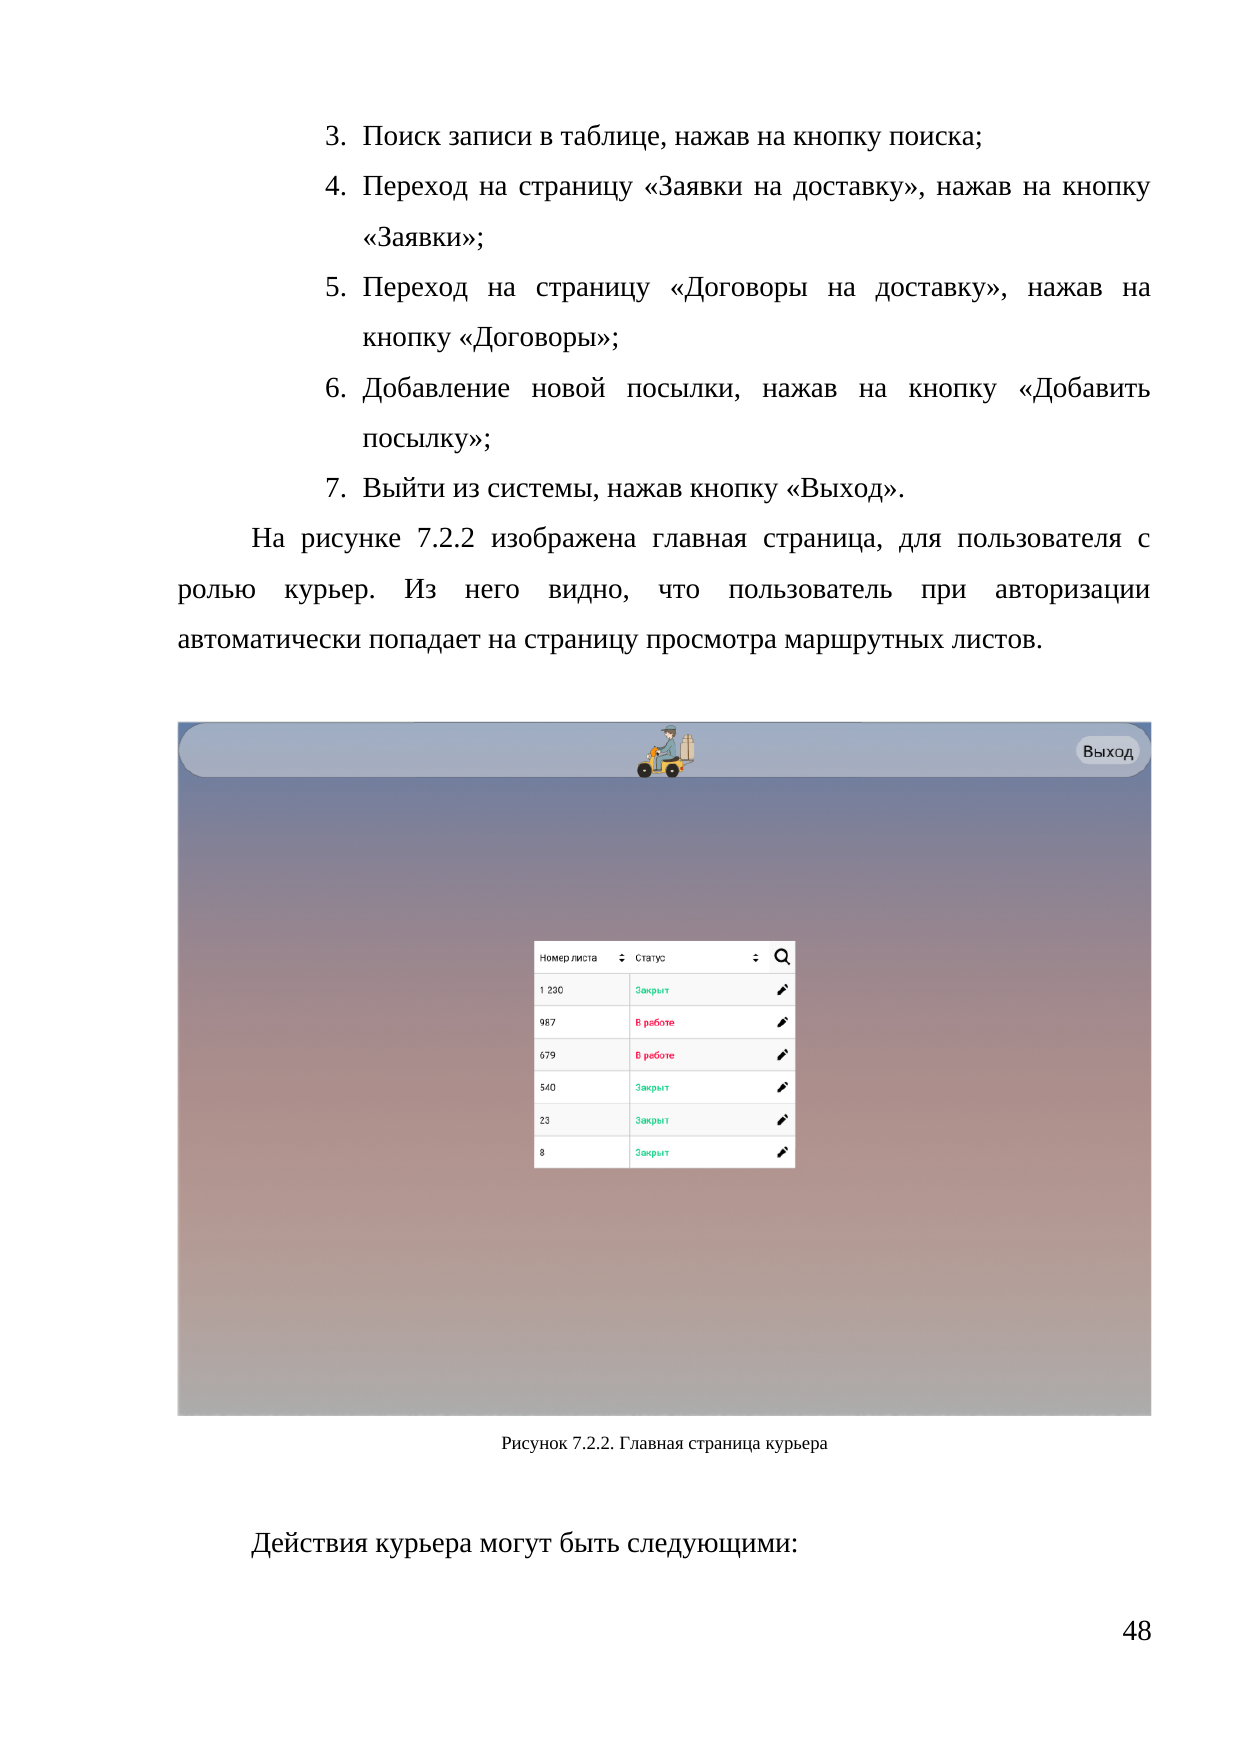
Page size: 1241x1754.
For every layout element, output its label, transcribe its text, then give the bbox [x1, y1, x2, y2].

picture [177, 721, 1152, 1416]
list Поиск записи в таблице, нажав на кнопку поиска; [325, 118, 1152, 152]
list Переход на страницу «Договоры на доставку», нажав на кнопку «Договоры»; [325, 269, 1152, 353]
list Выйти из системы, нажав кнопку «Выход». [325, 470, 1152, 504]
text На рисунке 7.2.2 изображена главная страница, для пользователя с ролью курьер. Из него видно, что пользователь при авторизации автоматически попадает на страницу просмотра маршрутных листов. [177, 521, 1152, 655]
text Действия курьера могут быть следующими: [177, 1525, 1152, 1558]
list Добавление новой посылки, нажав на кнопку «Добавить посылку»; [325, 370, 1152, 453]
list Переход на страницу «Заявки на доставку», нажав на кнопку «Заявки»; [325, 168, 1152, 252]
text Рисунок 7.2.2. Главная страница курьера [177, 1432, 1152, 1454]
